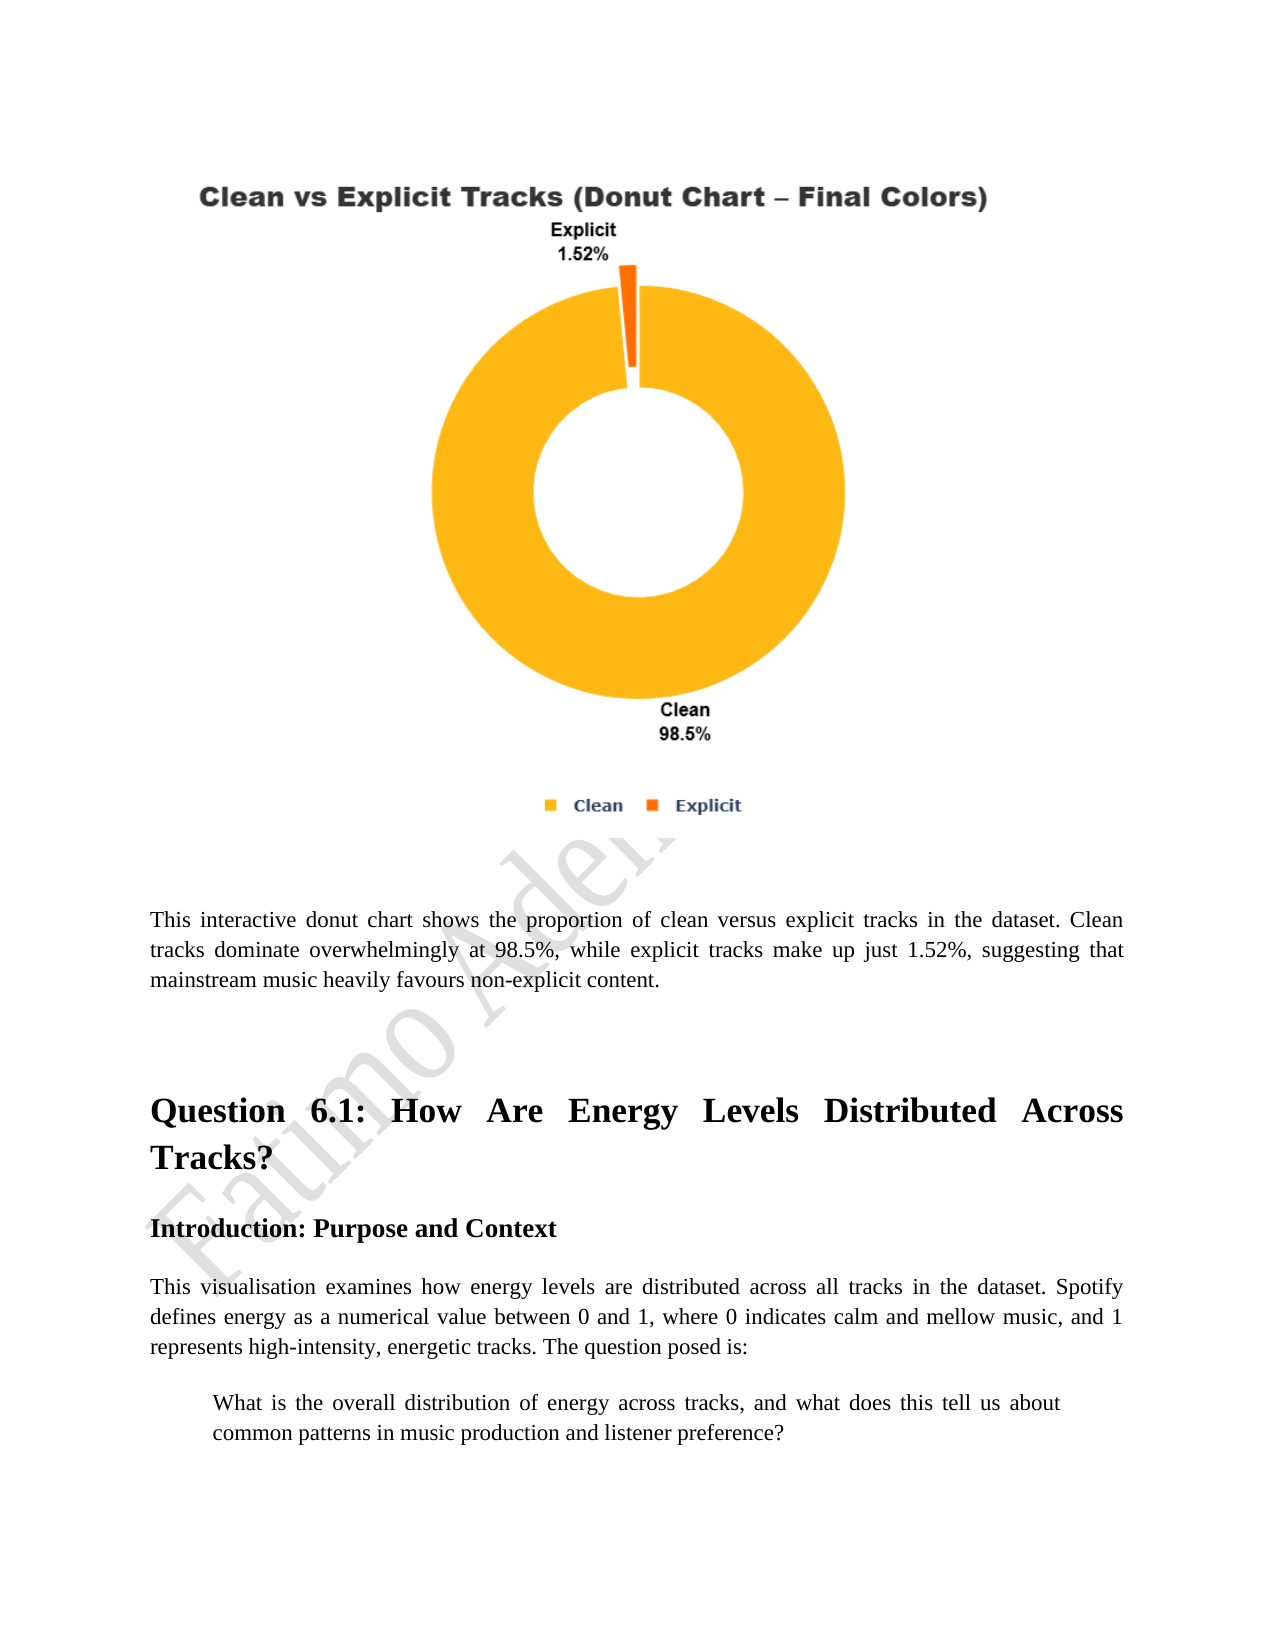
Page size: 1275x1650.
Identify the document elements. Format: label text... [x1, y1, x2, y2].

subtitle Question 6.1: How Are Energy Levels Distributed Across Tracks? [150, 1089, 1125, 1177]
picture [150, 150, 1125, 838]
subtitle Introduction: Purpose and Context [150, 1212, 1125, 1243]
text What is the overall distribution of energy across tracks, and what does this tell us about common patterns in music production and listener preference? [212, 1389, 1062, 1445]
text This interactive donut chart shows the proportion of clean versus explicit tracks in the dataset. Clean tracks dominate overwhelmingly at 98.5%, while explicit tracks make up just 1.52%, suggesting that mainstream music heavily favours non-explicit content. [150, 906, 1125, 993]
text This visualisation examines how energy levels are distributed across all tracks in the dataset. Spotify defines energy as a numerical value between 0 and 1, where 0 indicates calm and mellow music, and 1 represents high-intensity, energetic tracks. The question posed is: [150, 1273, 1125, 1360]
